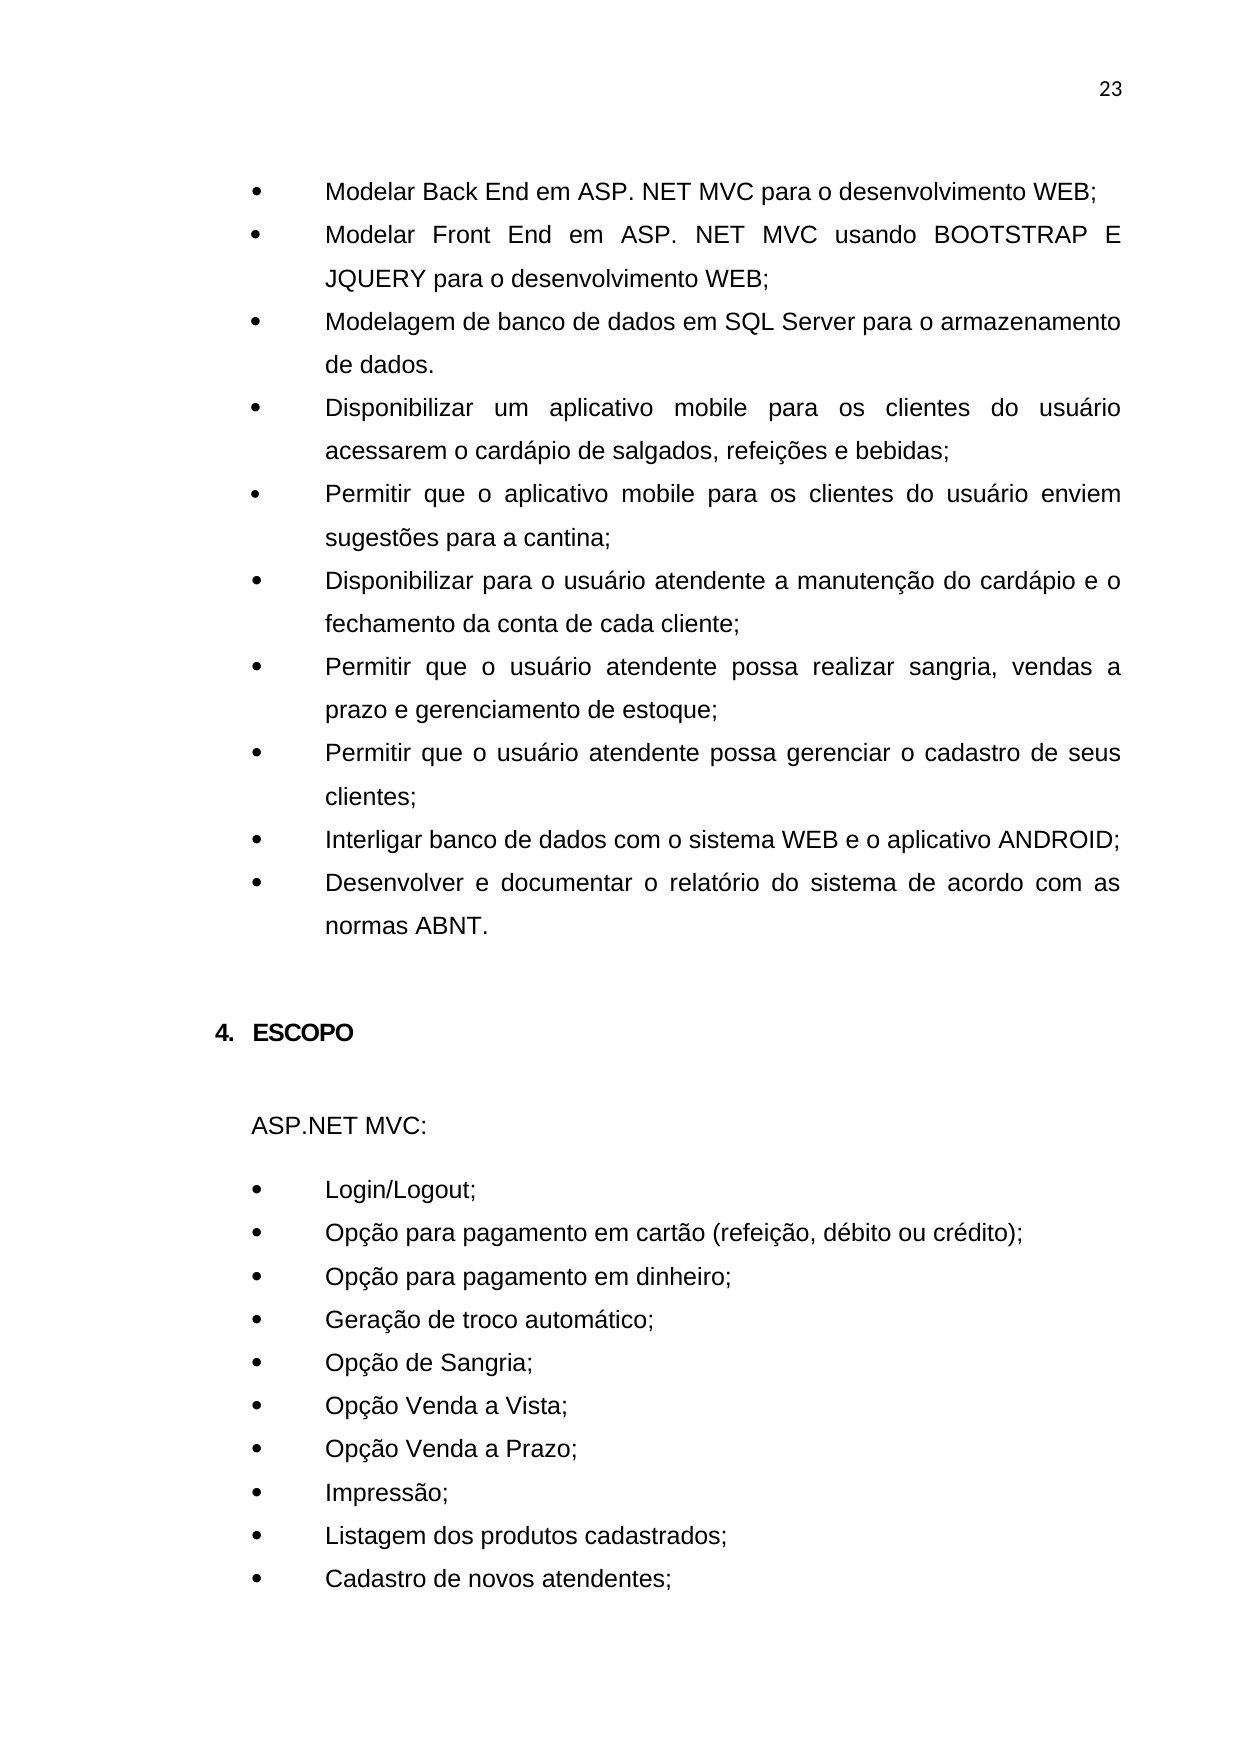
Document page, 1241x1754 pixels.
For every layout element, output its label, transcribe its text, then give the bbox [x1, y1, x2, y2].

list Listagem dos produtos cadastrados; [252, 1521, 1122, 1550]
text ESCOPO [215, 1018, 1122, 1047]
text ASP.NET MVC: [177, 1111, 1122, 1140]
list Modelar Front End em ASP. NET MVC usando BOOTSTRAP E JQUERY para o desenvolvimento WEB; [251, 220, 1122, 292]
list Login/Logout; [252, 1175, 1122, 1204]
list Cadastro de novos atendentes; [252, 1564, 1122, 1593]
list Opção para pagamento em cartão (refeição, débito ou crédito); [252, 1218, 1122, 1247]
list Opção para pagamento em dinheiro; [252, 1261, 1122, 1290]
list Modelar Back End em ASP. NET MVC para o desenvolvimento WEB; [252, 177, 1122, 206]
list Permitir que o usuário atendente possa gerenciar o cadastro de seus clientes; [252, 738, 1122, 810]
list Disponibilizar um aplicativo mobile para os clientes do usuário acessarem o cardápio de salgados, refeições e bebidas; [251, 393, 1122, 465]
list Modelagem de banco de dados em SQL Server para o armazenamento de dados. [251, 307, 1122, 379]
list Opção de Sangria; [252, 1348, 1122, 1377]
list Impressão; [252, 1478, 1122, 1506]
list Opção Venda a Vista; [252, 1391, 1122, 1420]
list Permitir que o usuário atendente possa realizar sangria, vendas a prazo e gerenciamento de estoque; [252, 652, 1122, 724]
list Geração de troco automático; [252, 1305, 1122, 1333]
list Opção Venda a Prazo; [252, 1434, 1122, 1463]
list Permitir que o aplicativo mobile para os clientes do usuário enviem sugestões para a cantina; [251, 479, 1122, 551]
list Interligar banco de dados com o sistema WEB e o aplicativo ANDROID; [252, 825, 1122, 854]
list Disponibilizar para o usuário atendente a manutenção do cardápio e o fechamento da conta de cada cliente; [252, 566, 1122, 638]
list Desenvolver e documentar o relatório do sistema de acordo com as normas ABNT. [252, 868, 1122, 940]
